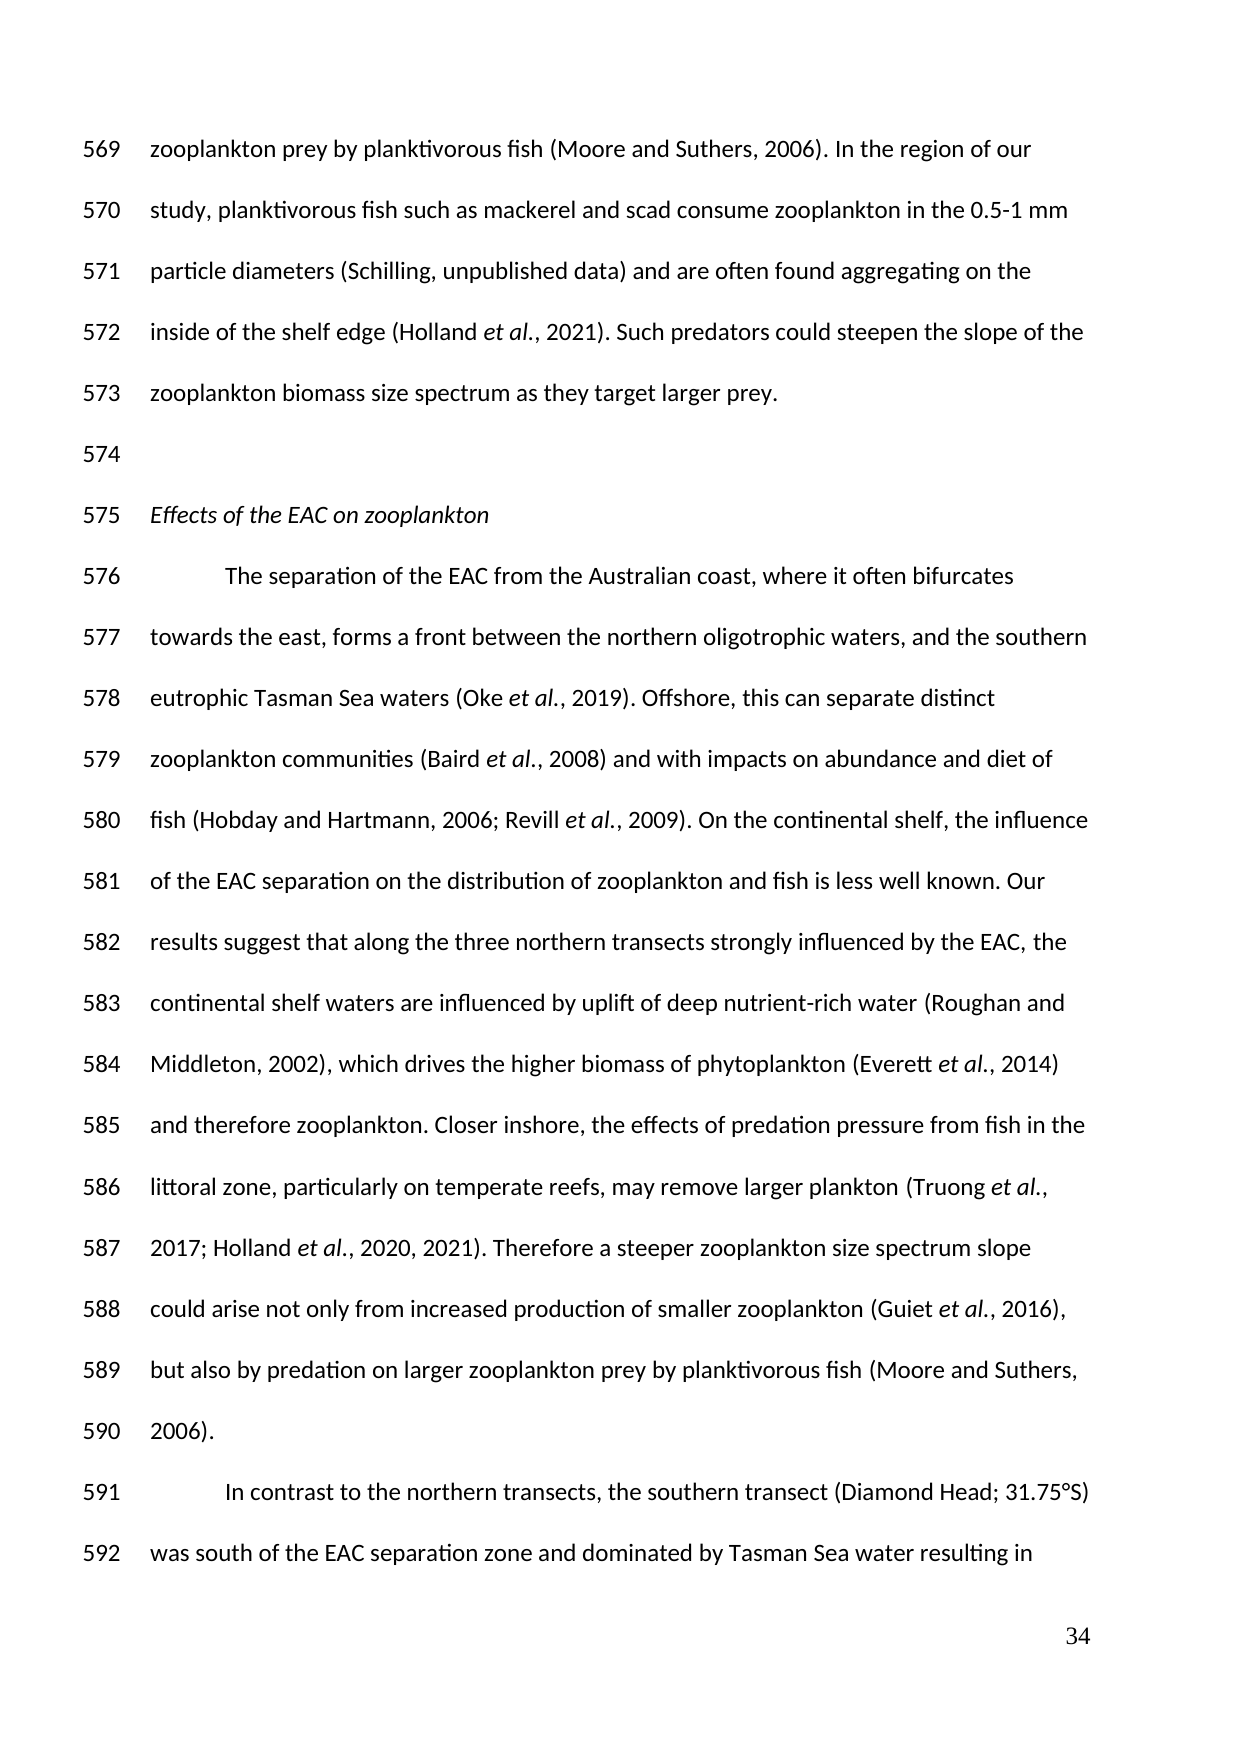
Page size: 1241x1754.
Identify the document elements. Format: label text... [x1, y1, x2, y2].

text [150, 1476, 1090, 1567]
text The separation of the EAC from the Australian coast, where it often bifurcates towards the east, forms a front between the northern oligotrophic waters, and the southern eutrophic Tasman Sea waters (Oke et al., 2019). Offshore, this can separate distinct zooplankton communities (Baird et al., 2008) and with impacts on abundance and diet of fish (Hobday and Hartmann, 2006; Revill et al., 2009). On the continental shelf, the influence of the EAC separation on the distribution of zooplankton and fish is less well known. Our results suggest that along the three northern transects strongly influenced by the EAC, the continental shelf waters are influenced by uplift of deep nutrient-rich water (Roughan and Middleton, 2002), which drives the higher biomass of phytoplankton (Everett et al., 2014) and therefore zooplankton. Closer inshore, the effects of predation pressure from fish in the littoral zone, particularly on temperate reefs, may remove larger plankton (Truong et al., 2017; Holland et al., 2020, 2021). Therefore a steeper zooplankton size spectrum slope could arise not only from increased production of smaller zooplankton (Guiet et al., 2016), but also by predation on larger zooplankton prey by planktivorous fish (Moore and Suthers, 2006). [150, 560, 1090, 1445]
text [150, 133, 1090, 408]
text Effects of the EAC on zooplankton [150, 499, 1090, 530]
